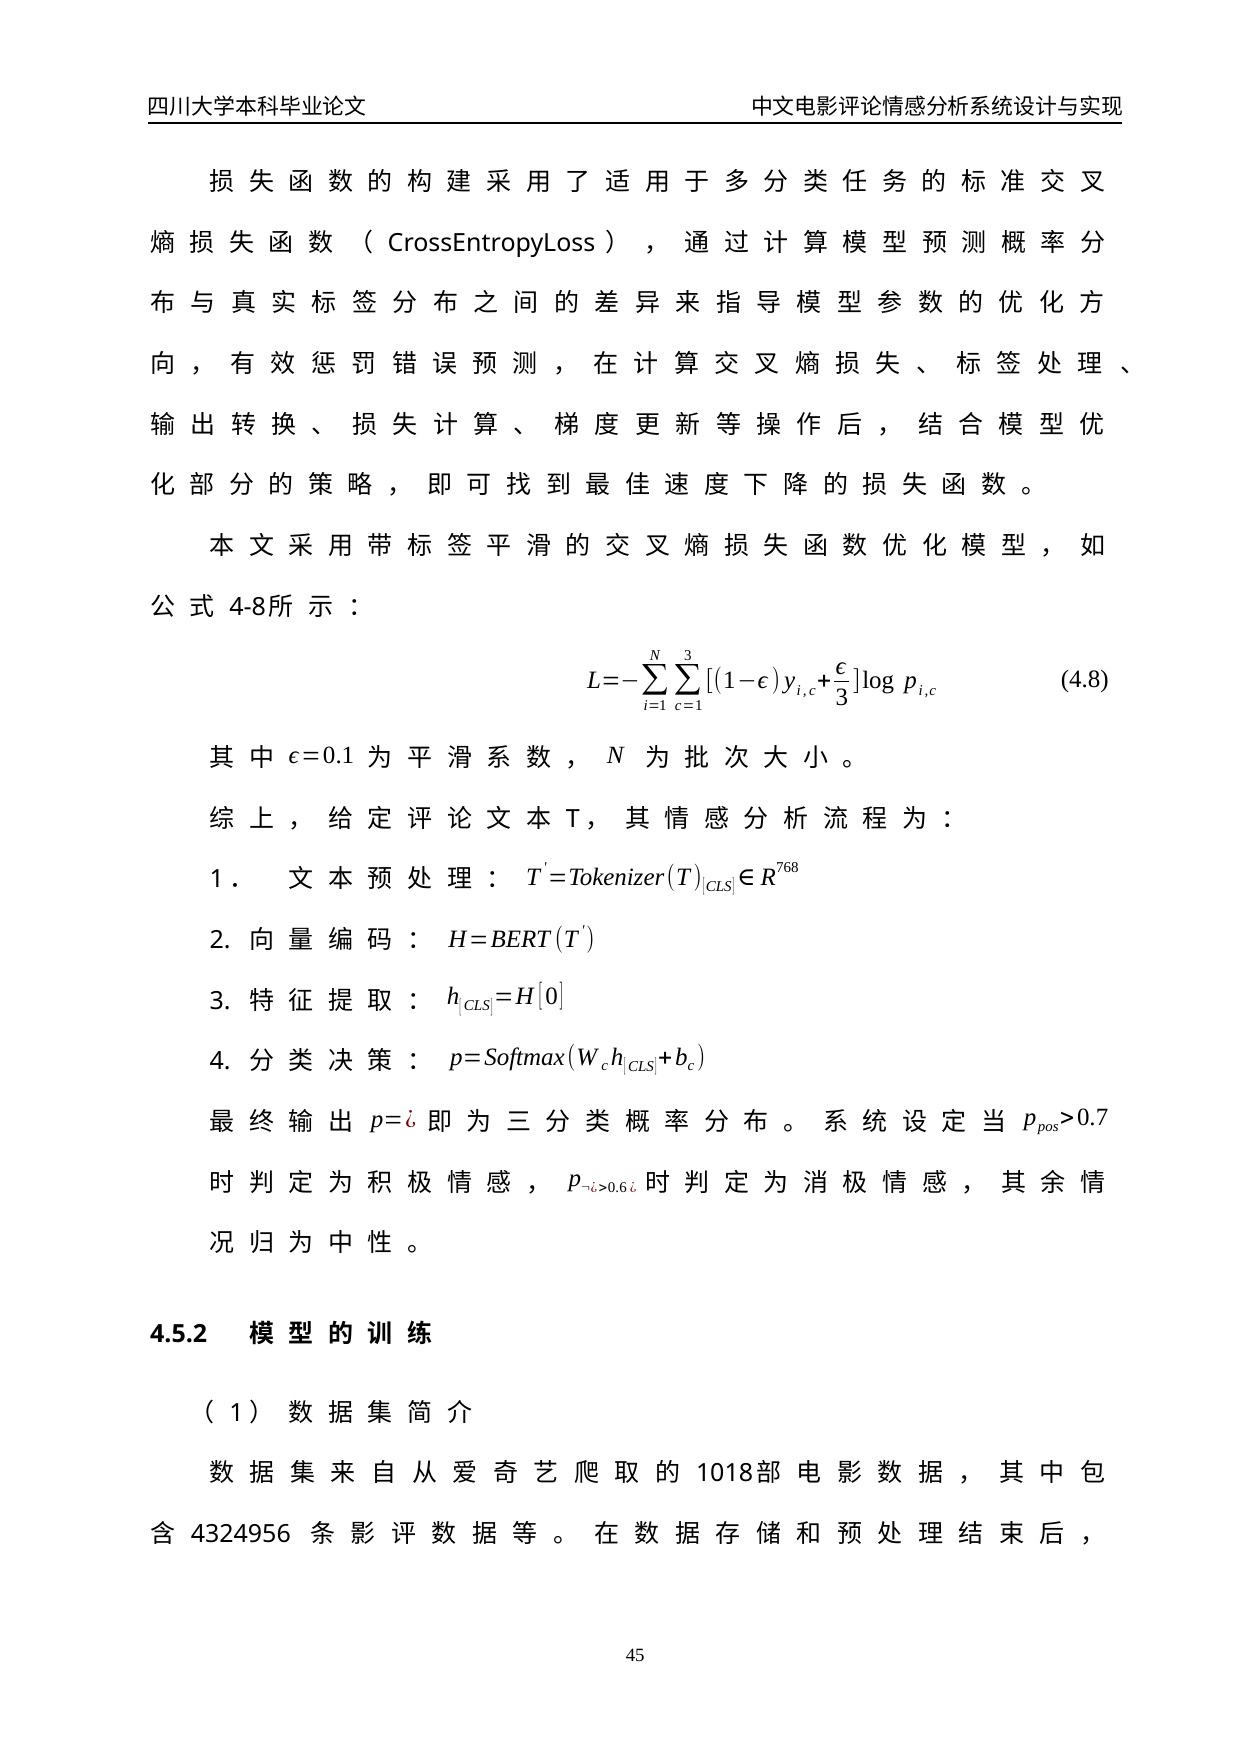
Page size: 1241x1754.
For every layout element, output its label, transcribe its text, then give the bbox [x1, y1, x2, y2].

text 其中为平滑系数，为批次大小。 [150, 725, 1120, 786]
text (4.8) [150, 634, 1120, 725]
list 文本预处理： [196, 847, 1120, 907]
text （1）数据集简介 [150, 1380, 1120, 1441]
text 综上，给定评论文本T，其情感分析流程为： [150, 786, 1120, 847]
text 4. 分类决策： [196, 1028, 1120, 1089]
text 模型的训练 [150, 1301, 1120, 1362]
text 损失函数的构建采用了适用于多分类任务的标准交叉熵损失函数（CrossEntropyLoss），通过计算模型预测概率分布与真实标签分布之间的差异来指导模型参数的优化方向，有效惩罚错误预测，在计算交叉熵损失、标签处理、输出转换、损失计算、梯度更新等操作后，结合模型优化部分的策略，即可找到最佳速度下降的损失函数。 [150, 149, 1120, 513]
text 3. 特征提取： [196, 968, 1120, 1028]
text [150, 1441, 1120, 1562]
text 最终输出即为三分类概率分布。系统设定当时判定为积极情感，时判定为消极情感，其余情况归为中性。 [196, 1089, 1120, 1271]
text 2. 向量编码： [196, 907, 1120, 968]
text 本文采用带标签平滑的交叉熵损失函数优化模型，如公式4-8所示： [150, 513, 1120, 634]
